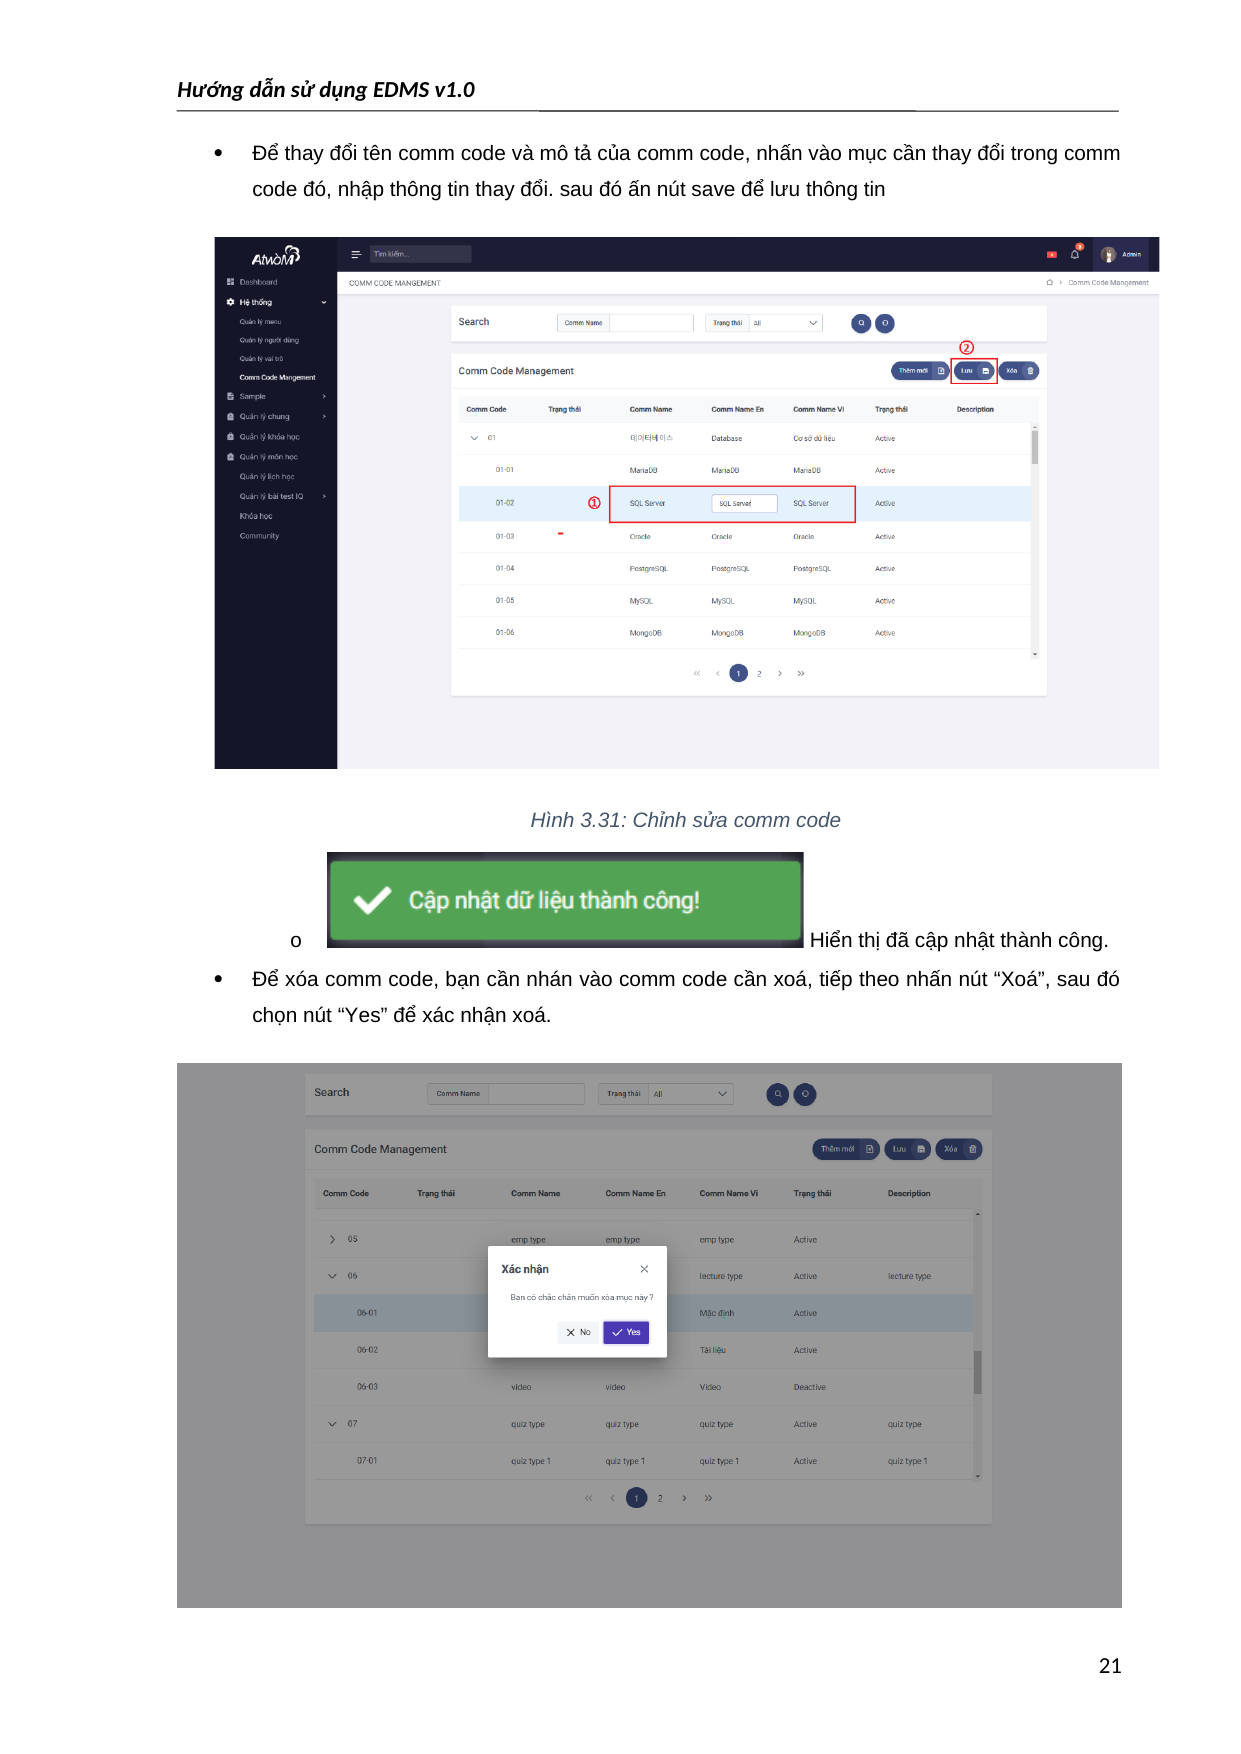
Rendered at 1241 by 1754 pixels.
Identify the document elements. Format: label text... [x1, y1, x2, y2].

picture [327, 852, 804, 948]
text Hình 3.5.5 : Chỉnh sửa comm code [252, 808, 1122, 832]
list Để xóa comm code, bạn cần nhán vào comm code cần xoá, tiếp theo nhấn nút “Xoá”, sau đó chọn nút “Yes” để xác nhận xoá. [214, 967, 1122, 1027]
picture [214, 237, 1160, 769]
picture [177, 1063, 1122, 1608]
list Để thay đổi tên comm code và mô tả của comm code, nhấn vào mục cần thay đổi trong comm code đó, nhập thông tin thay đổi. sau đó ấn nút save để lưu thông tin [214, 141, 1122, 201]
